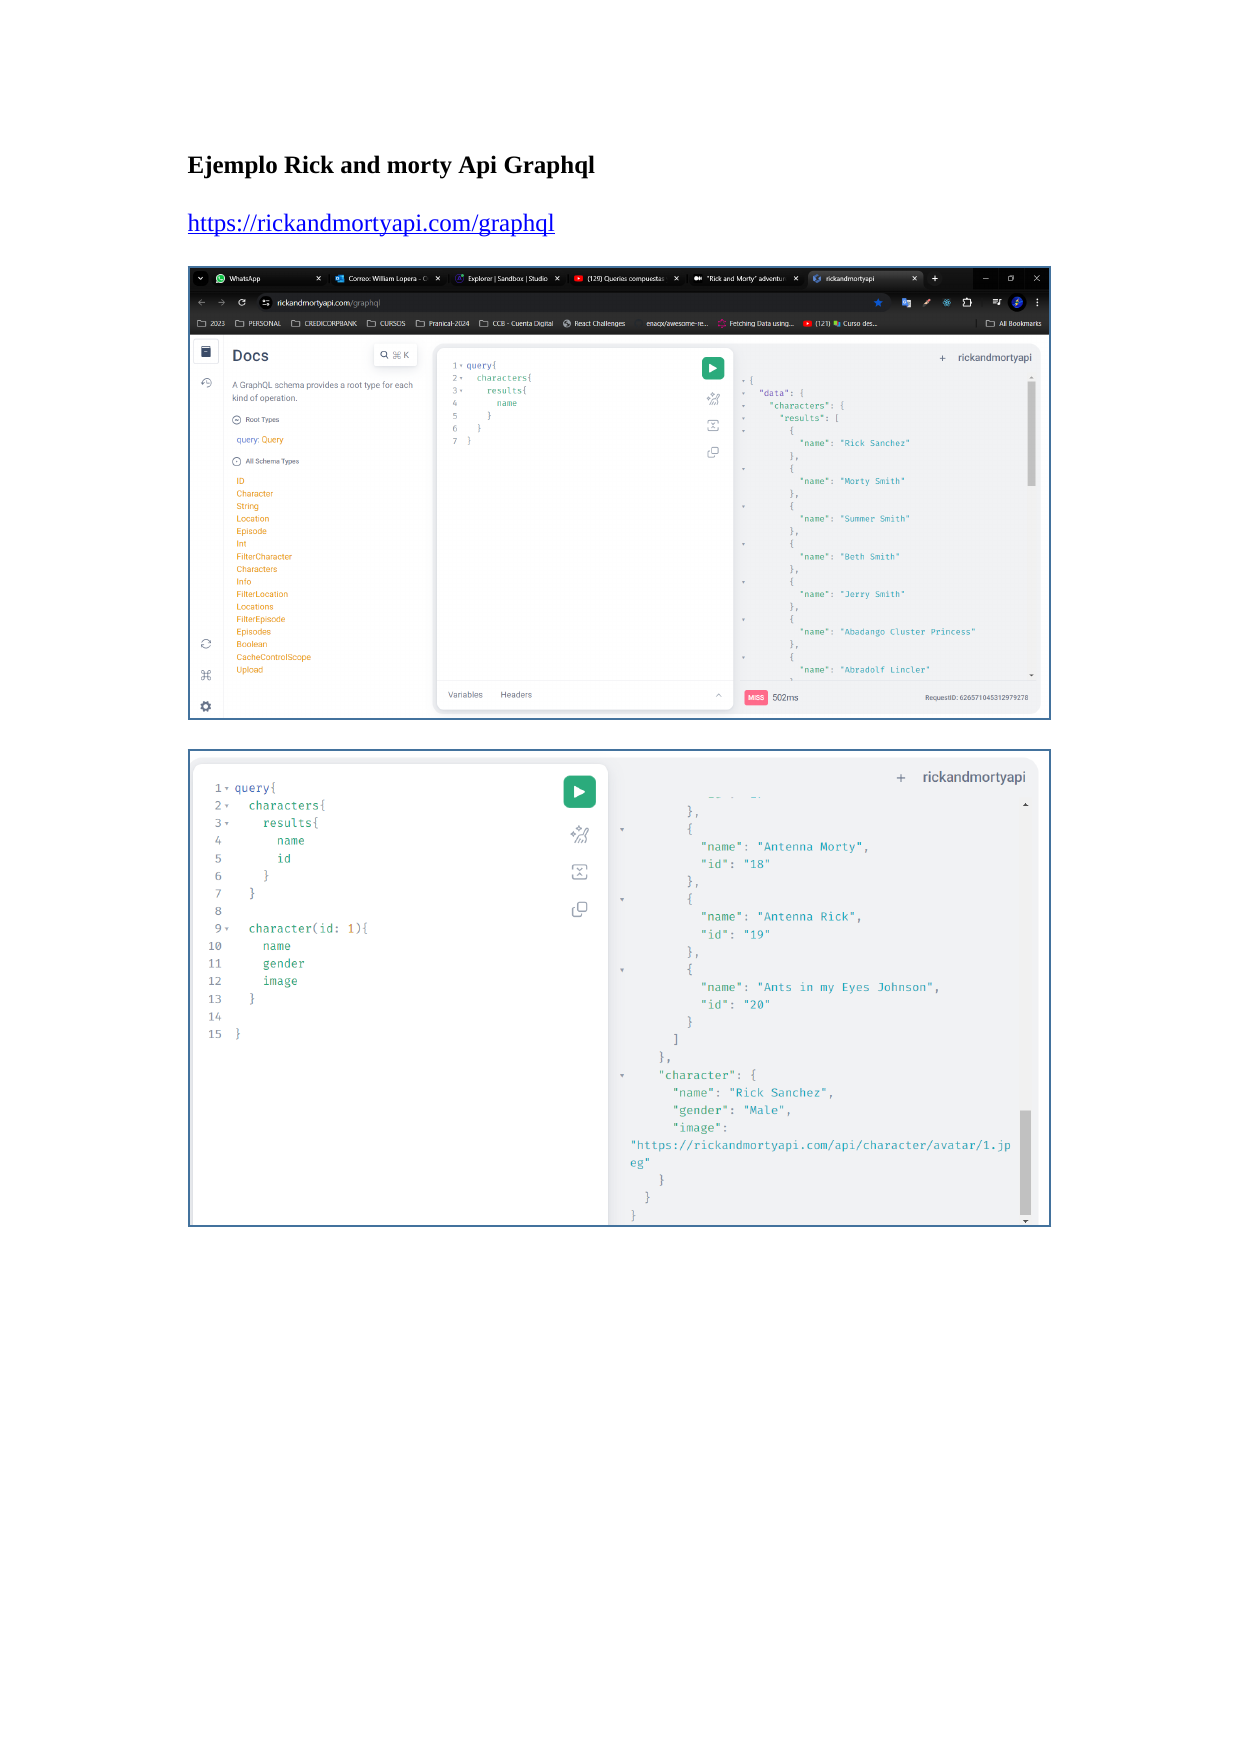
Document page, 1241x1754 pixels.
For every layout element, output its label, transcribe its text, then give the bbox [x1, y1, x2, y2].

picture [190, 751, 1049, 1225]
list https://rickandmortyapi.com/graphql [187, 208, 1053, 237]
picture [190, 268, 1049, 718]
list Ejemplo Rick and morty Api Graphql [187, 150, 1053, 179]
